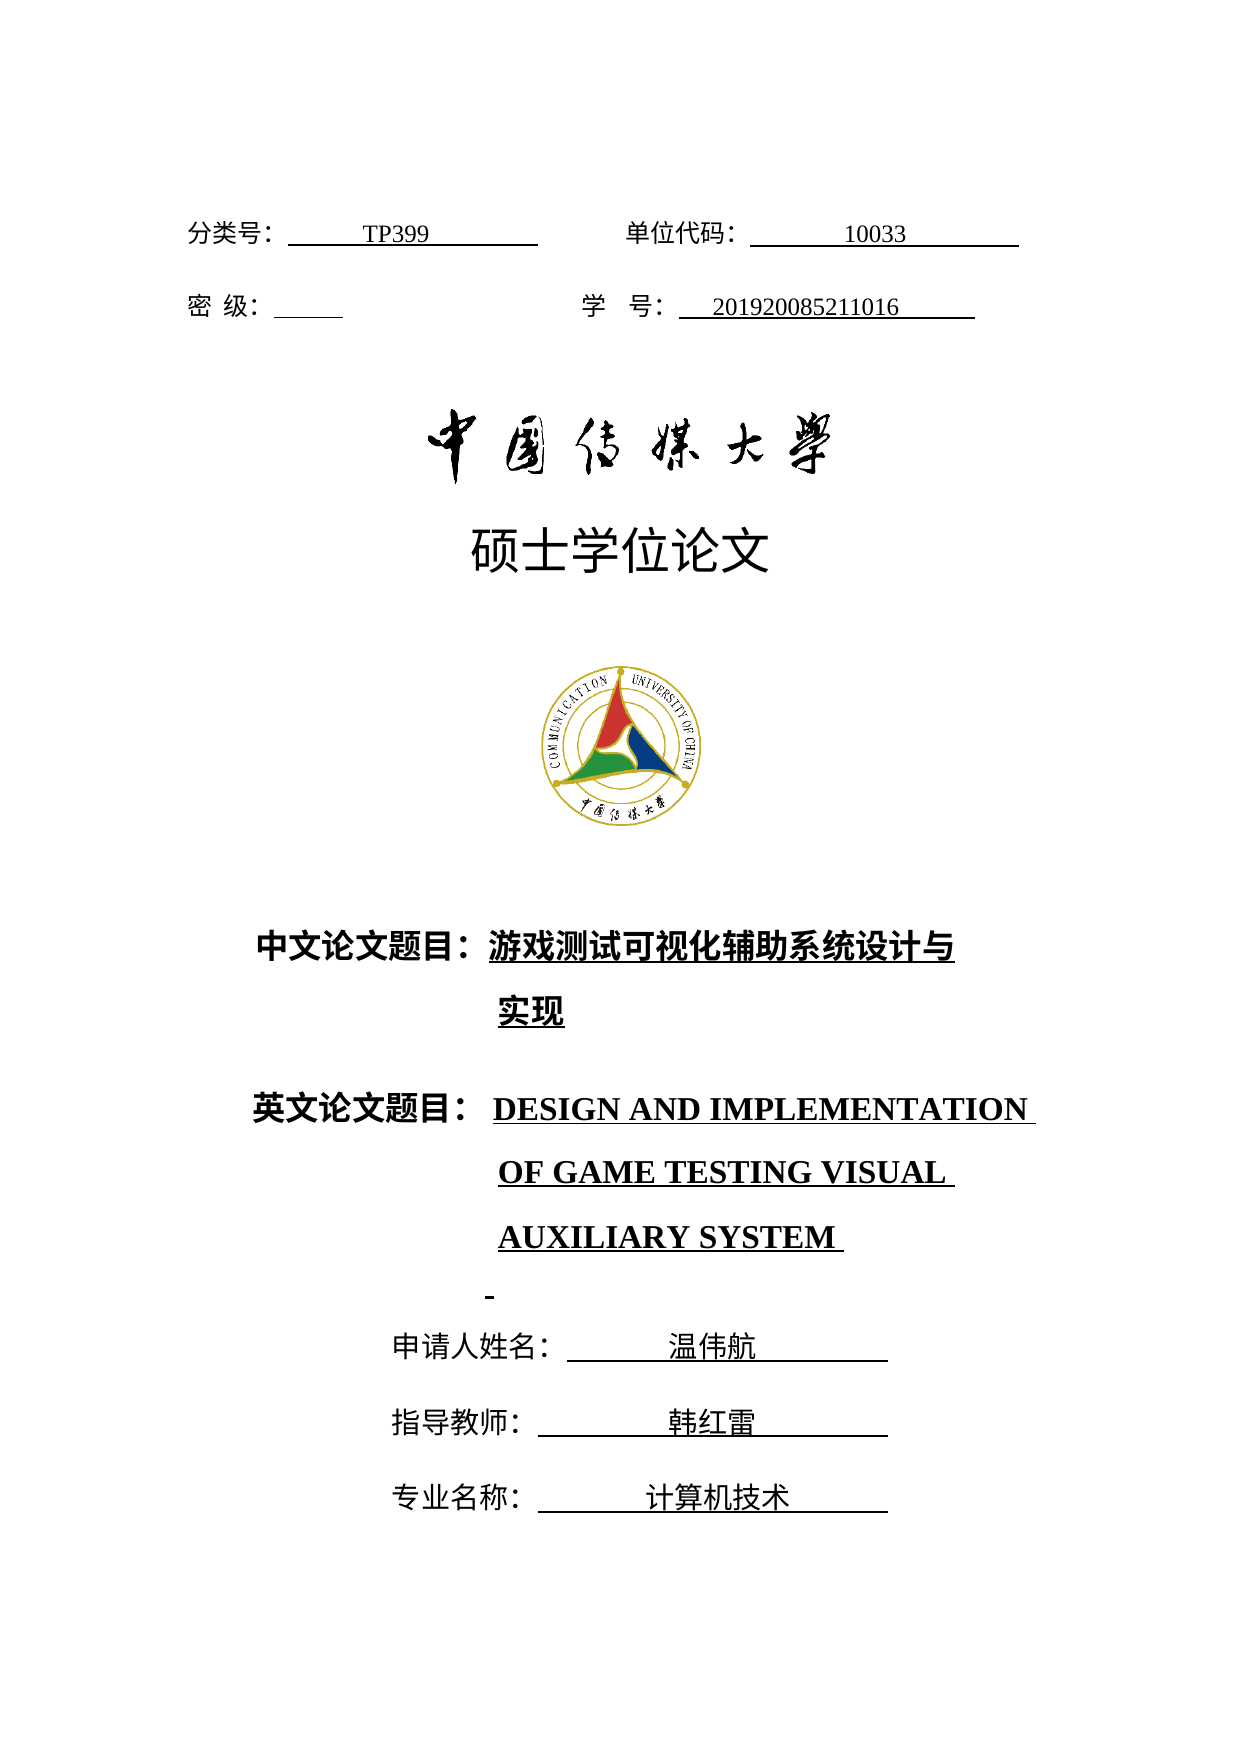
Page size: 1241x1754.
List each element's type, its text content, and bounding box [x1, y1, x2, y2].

text 申请人姓名： 温伟航 [187, 1312, 1053, 1377]
picture [528, 614, 713, 873]
text 密 级： 学 号： 201920085211016 [187, 286, 1053, 322]
text 英文论文题目： DESIGN AND IMPLEMENTATION OF GAME TESTING VISUAL AUXILIARY SYSTEM [252, 1073, 1044, 1268]
picture [410, 389, 854, 504]
text 分类号： TP399 单位代码： 10033 [187, 199, 1053, 264]
text 指导教师： 韩红雷 [187, 1388, 1053, 1453]
text 专业名称： 计算机技术 [187, 1463, 1053, 1528]
text 硕士学位论文 [187, 499, 1053, 597]
text 中文论文题目：游戏测试可视化辅助系统设计与实现 [255, 911, 955, 1041]
